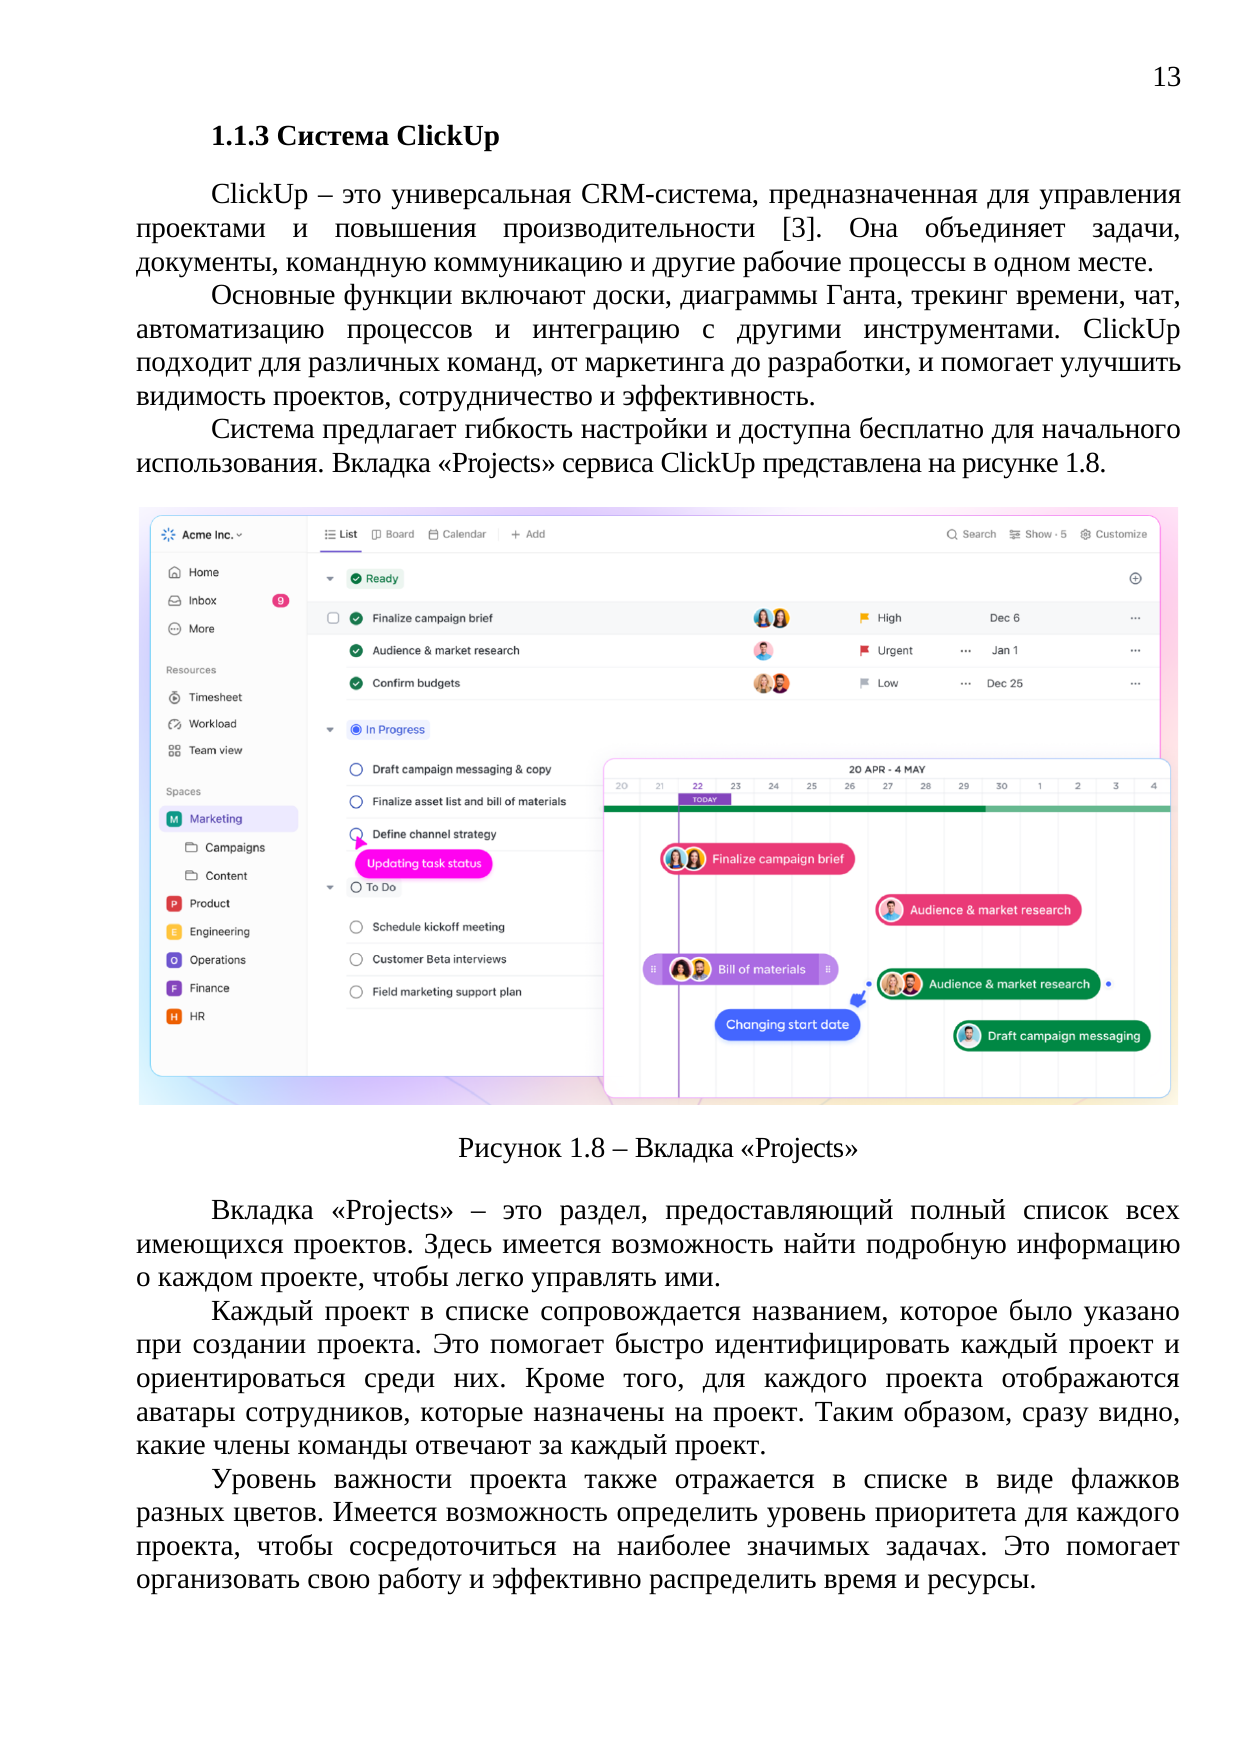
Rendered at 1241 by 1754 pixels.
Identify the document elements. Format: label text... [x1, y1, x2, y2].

text Система предлагает гибкость настройки и доступна бесплатно для начального использования. Вкладка «Projects» сервиса ClickUp представлена на рисунке 1.8. [136, 411, 1181, 478]
text ClickUp – это универсальная CRM-система, предназначенная для управления проектами и повышения производительности [3]. Она объединяет задачи, документы, командную коммуникацию и другие рабочие процессы в одном месте. [136, 177, 1181, 277]
text Рисунок 1.8 – Вкладка «Projects» [136, 1130, 1181, 1163]
text Каждый проект в списке сопровождается названием, которое было указано при создании проекта. Это помогает быстро идентифицировать каждый проект и ориентироваться среди них. Кроме того, для каждого проекта отображаются аватары сотрудников, которые назначены на проект. Таким образом, сразу видно, какие члены команды отвечают за каждый проект. [136, 1293, 1181, 1461]
text Вкладка «Projects» – это раздел, предоставляющий полный список всех имеющихся проектов. Здесь имеется возможность найти подробную информацию о каждом проекте, чтобы легко управлять ими. [136, 1192, 1181, 1293]
subtitle 1.1.3 Система ClickUp [136, 118, 1181, 152]
text Основные функции включают доски, диаграммы Ганта, трекинг времени, чат, автоматизацию процессов и интеграцию с другими инструментами. ClickUp подходит для различных команд, от маркетинга до разработки, и помогает улучшить видимость проектов, сотрудничество и эффективность. [136, 277, 1181, 411]
text Уровень важности проекта также отражается в списке в виде флажков разных цветов. Имеется возможность определить уровень приоритета для каждого проекта, чтобы сосредоточиться на наиболее значимых задачах. Это помогает организовать свою работу и эффективно распределить время и ресурсы. [136, 1461, 1181, 1595]
picture [138, 507, 1179, 1105]
